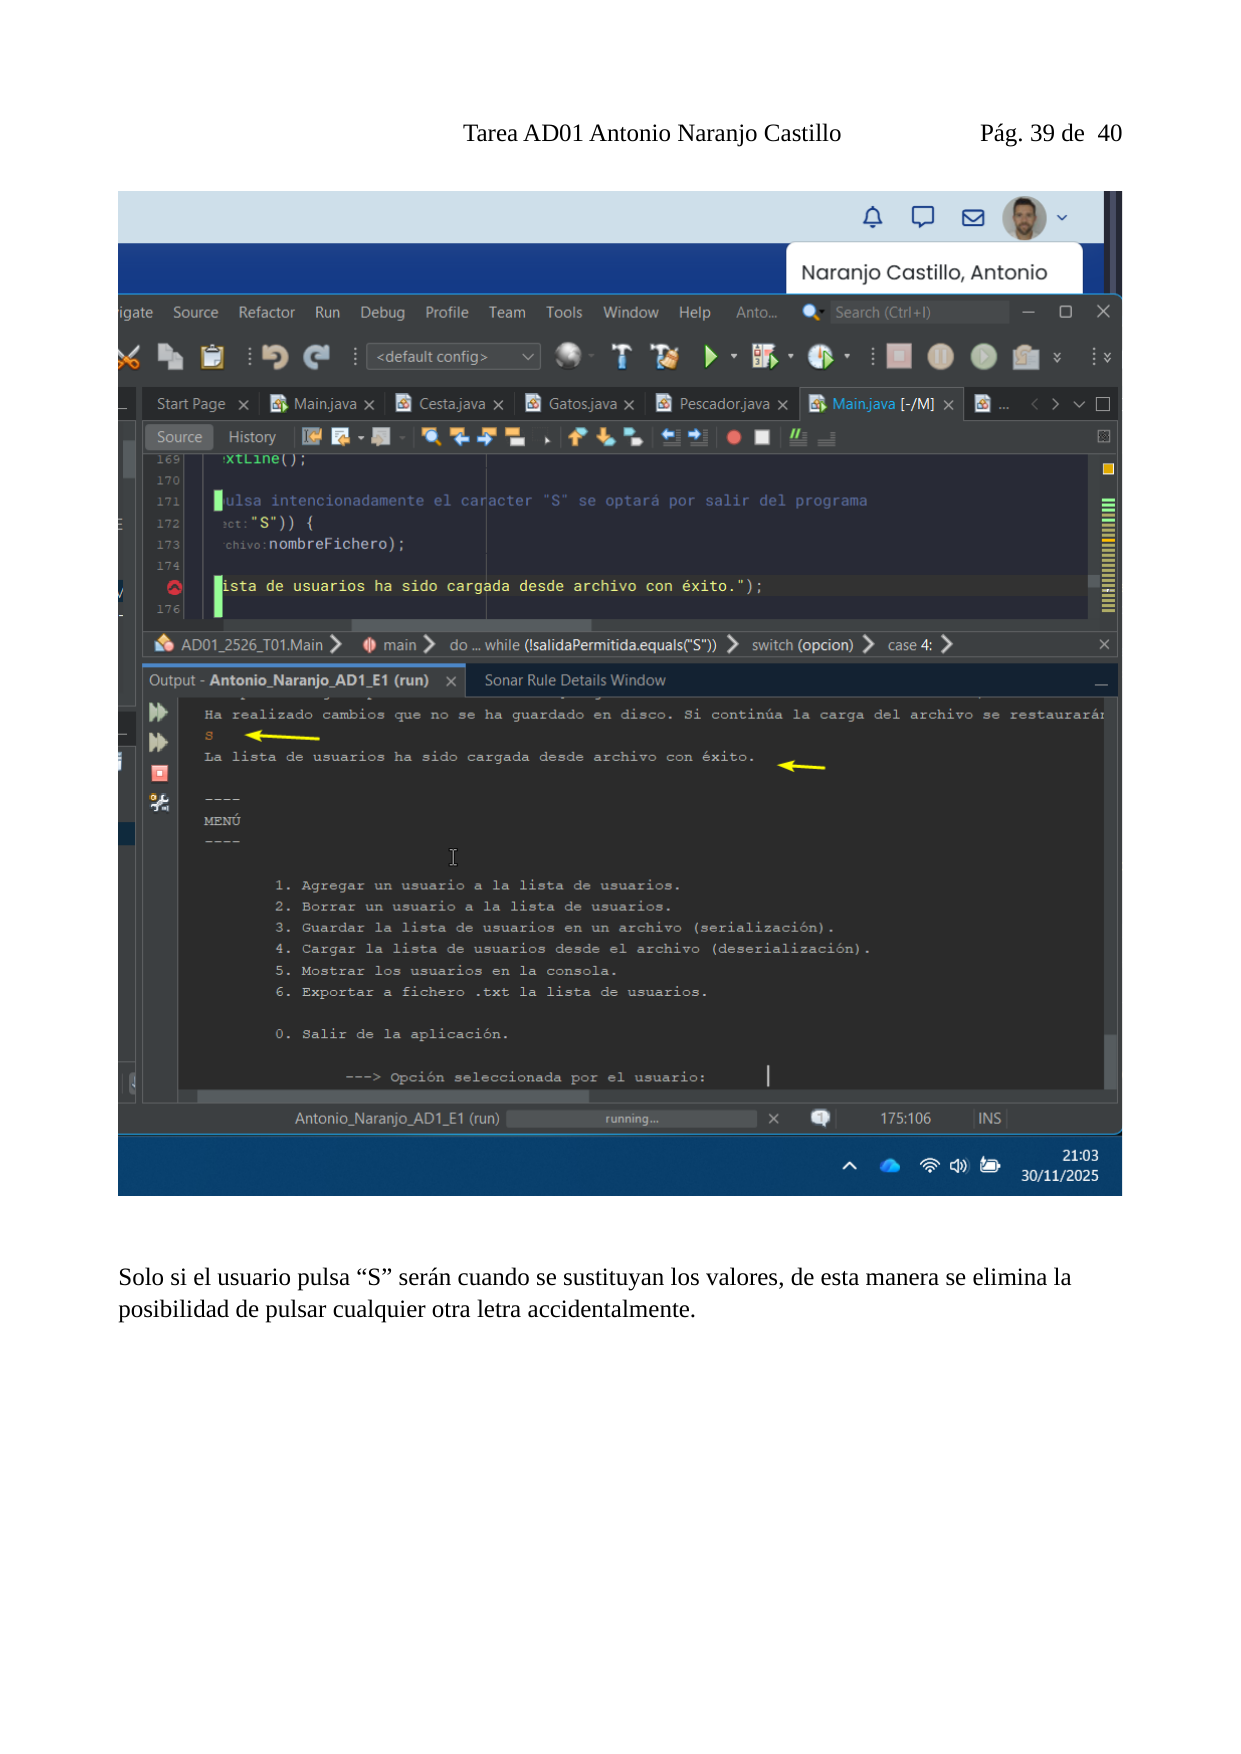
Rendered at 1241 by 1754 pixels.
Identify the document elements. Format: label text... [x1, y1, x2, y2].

picture [118, 191, 1123, 1196]
text Solo si el usuario pulsa “S” serán cuando se sustituyan los valores, de esta manera se elimina la posibilidad de pulsar cualquier otra letra accidentalmente. [118, 1262, 1122, 1323]
